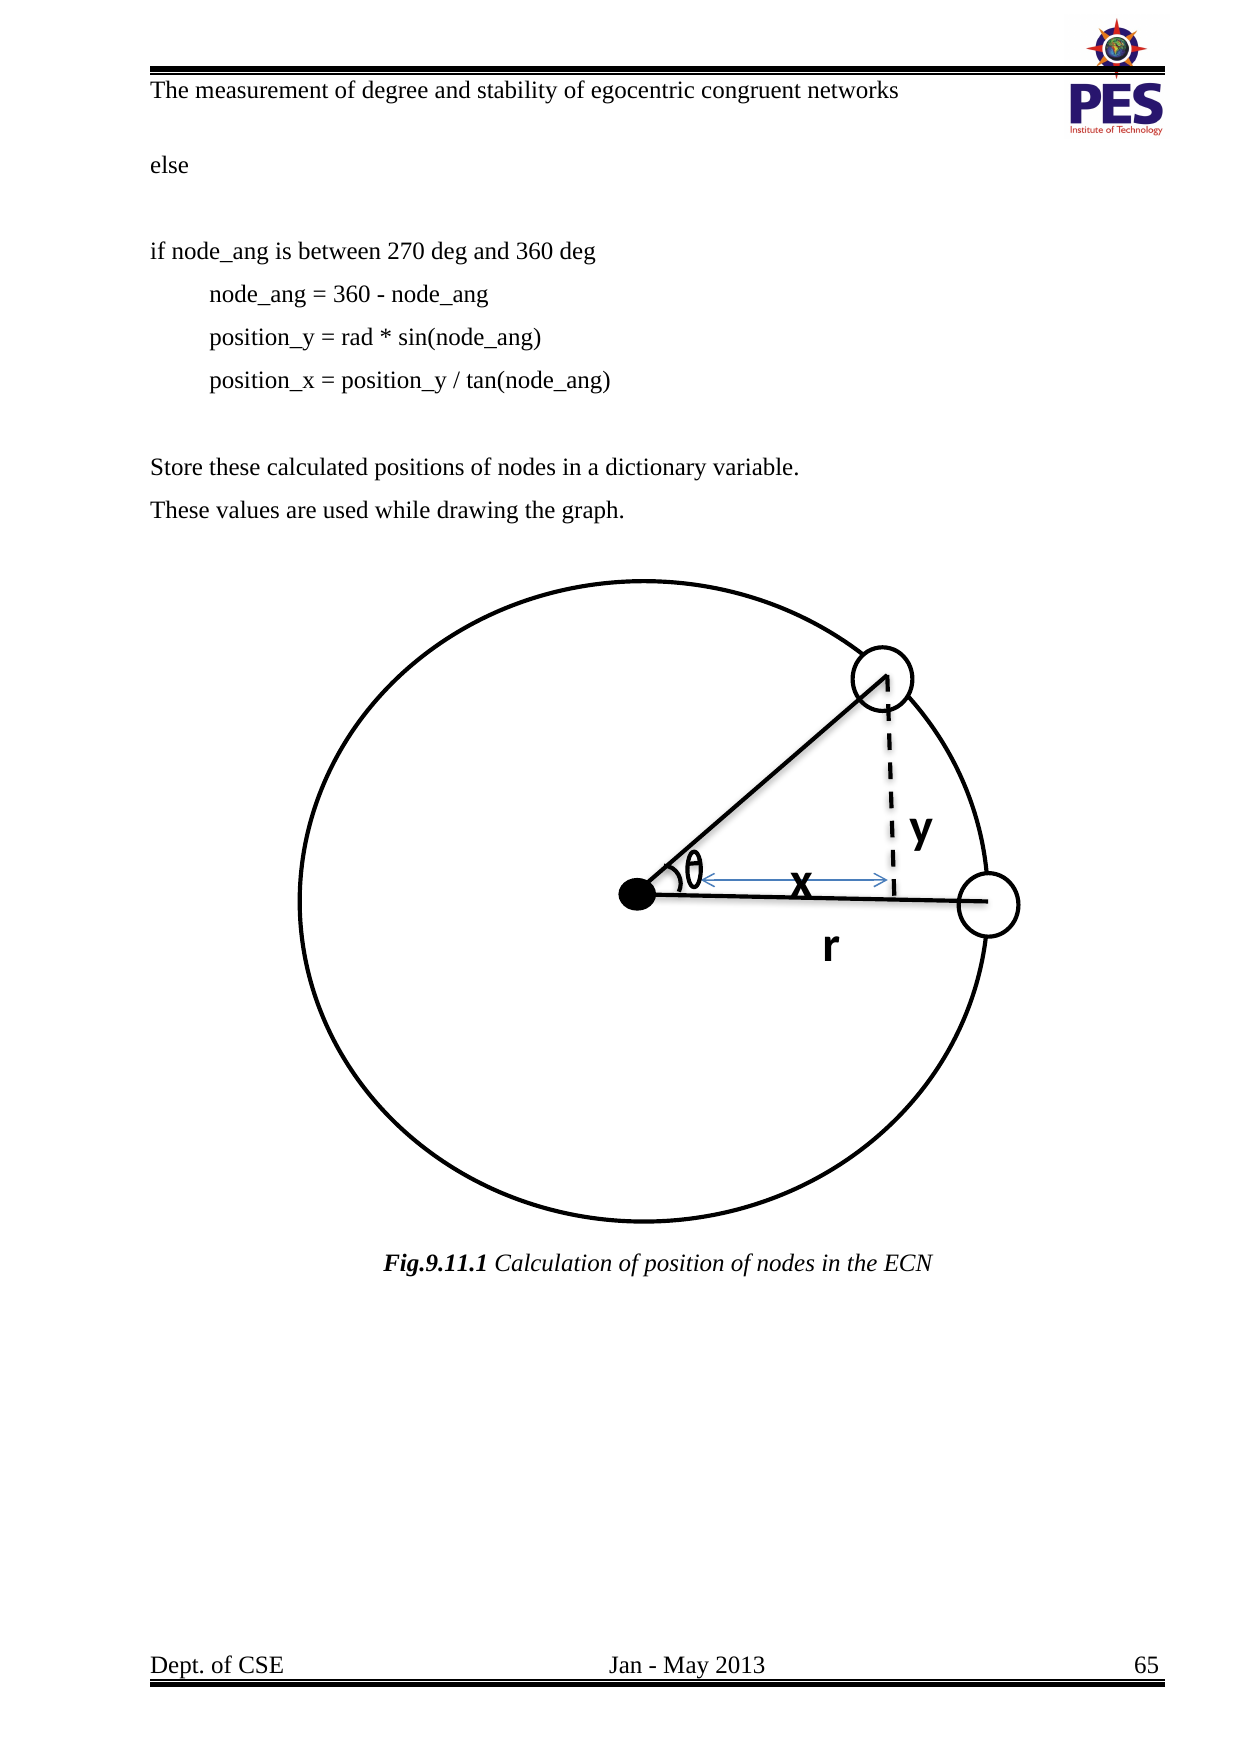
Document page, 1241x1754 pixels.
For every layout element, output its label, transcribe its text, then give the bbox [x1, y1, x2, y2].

text node_ang = 360 - node_ang [150, 279, 1165, 308]
text position_y = rad * sin(node_ang) [150, 322, 1165, 351]
text if node_ang is between 270 deg and 360 deg [150, 236, 1165, 265]
text These values are used while drawing the graph. [150, 495, 1165, 524]
text Store these calculated positions of nodes in a dictionary variable. [150, 452, 1165, 481]
text Fig.9.11.1 Calculation of position of nodes in the ECN [150, 1248, 1165, 1277]
text else [150, 150, 1165, 179]
text position_x = position_y / tan(node_ang) [150, 366, 1165, 394]
picture [1063, 14, 1170, 139]
